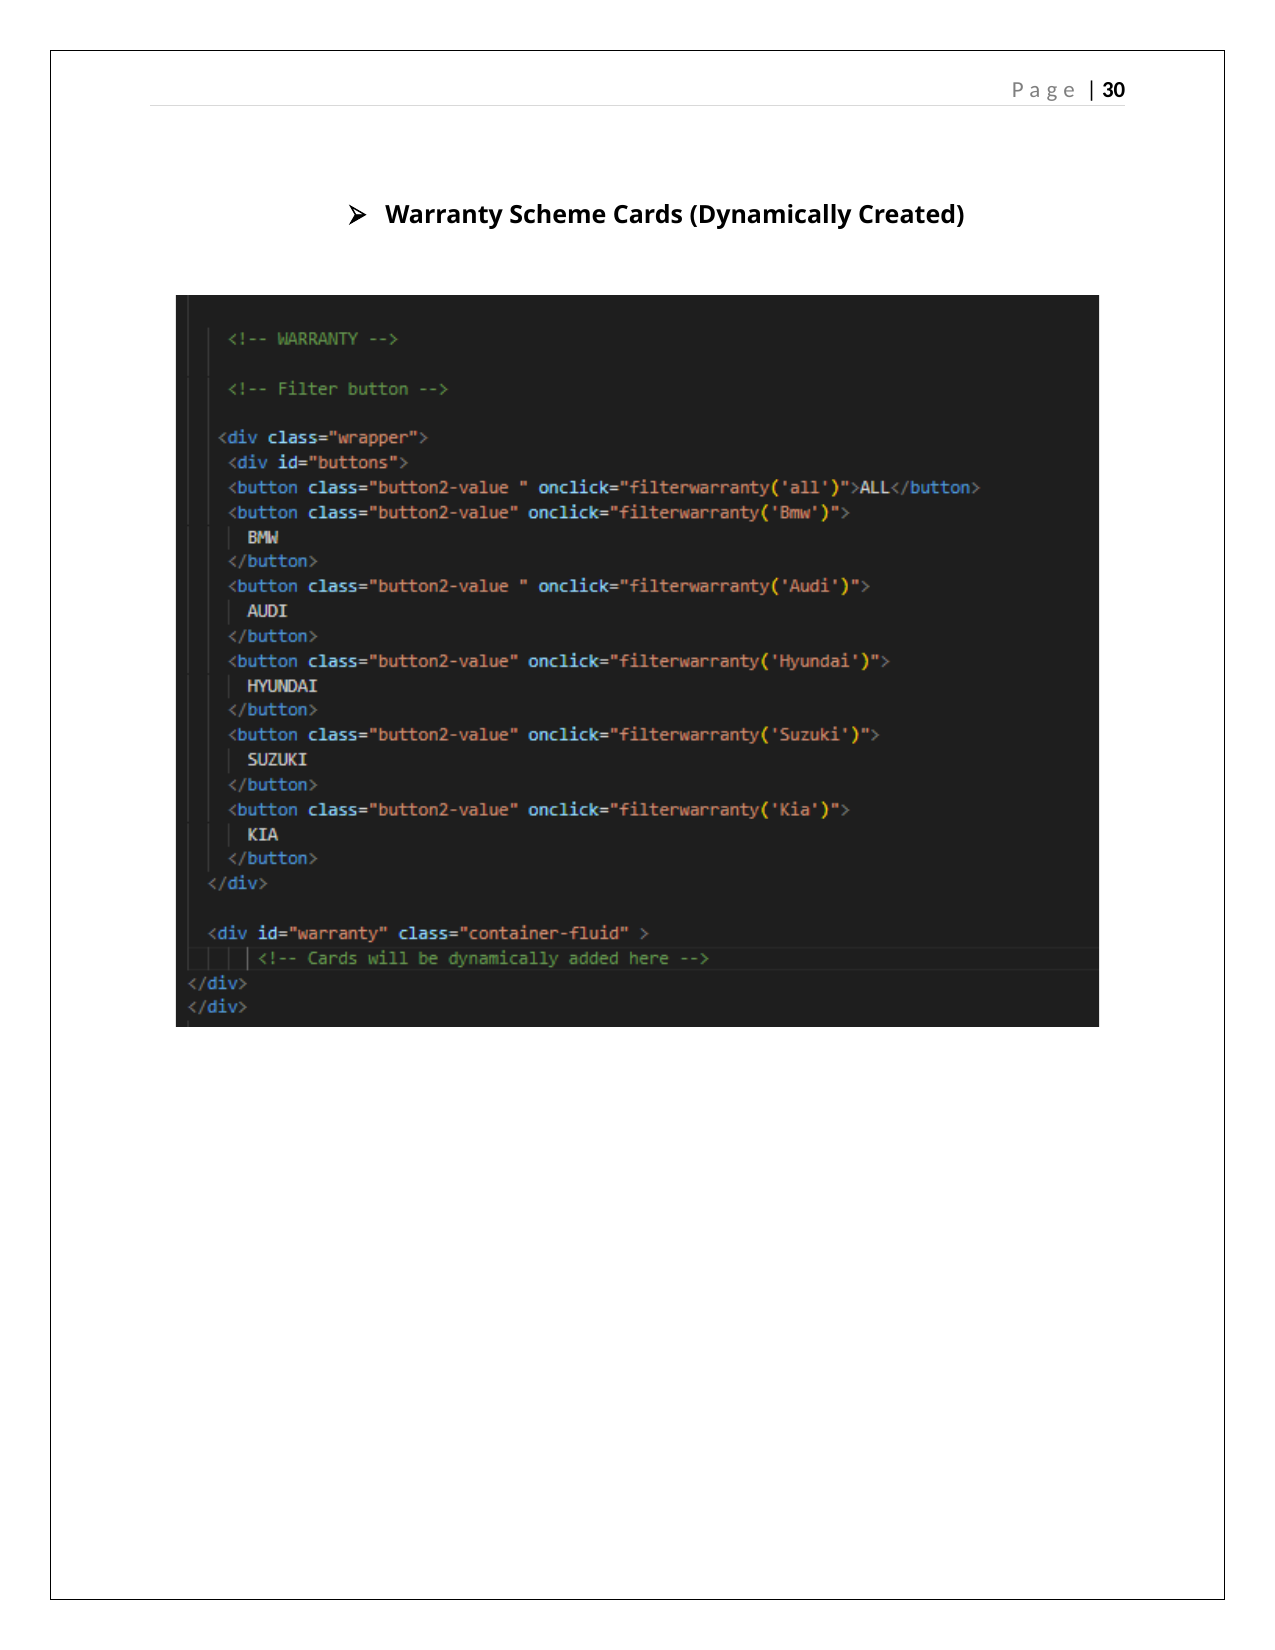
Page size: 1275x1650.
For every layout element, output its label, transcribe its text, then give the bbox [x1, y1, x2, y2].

picture [175, 295, 1100, 1027]
subtitle Warranty Scheme Cards (Dynamically Created) [187, 197, 1125, 231]
